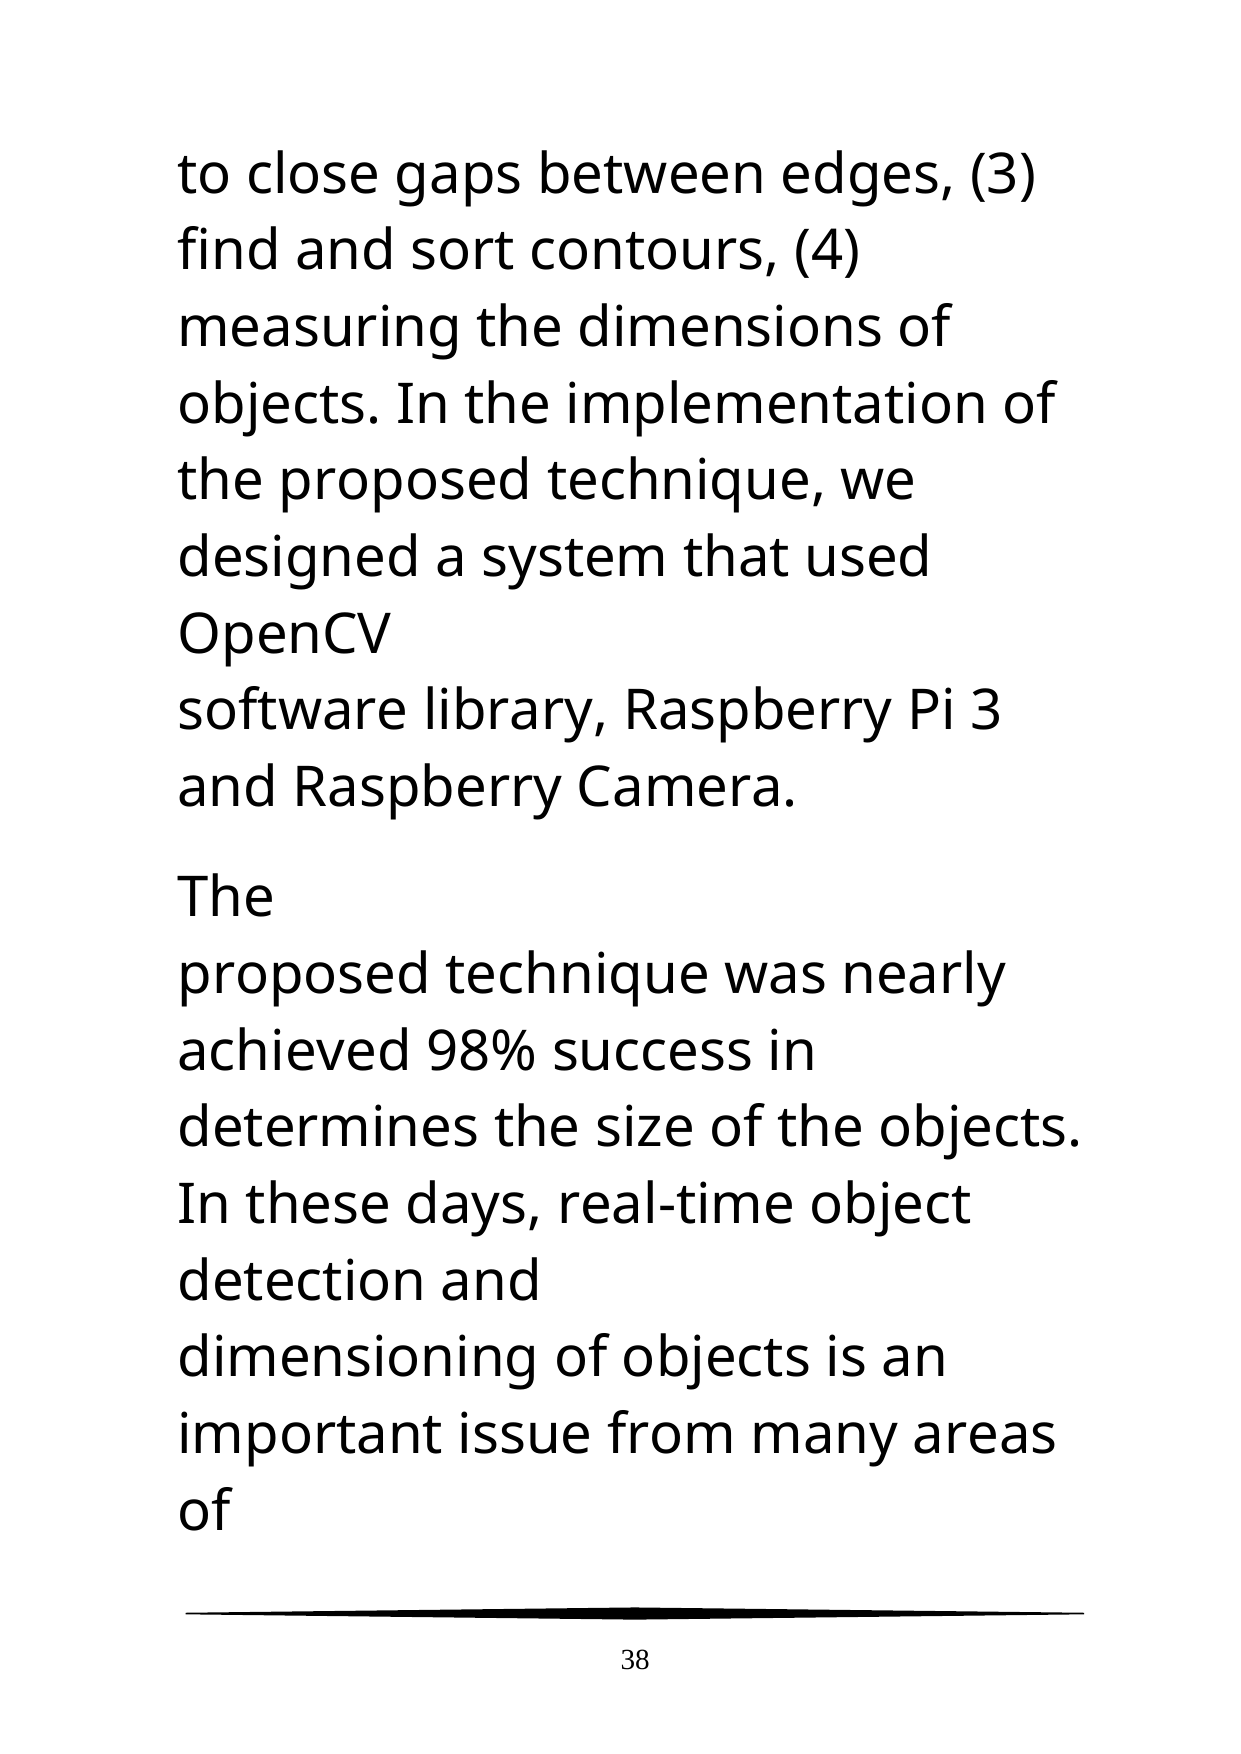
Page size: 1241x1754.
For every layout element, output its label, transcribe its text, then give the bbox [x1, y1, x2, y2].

text measuring the dimensions of objects. In the implementation of [177, 286, 1092, 439]
text In these days, real-time object detection and [177, 1163, 1092, 1316]
text dimensioning of objects is an important issue from many areas of [177, 1316, 1092, 1546]
text determines the size of the objects. [177, 1086, 1092, 1163]
text The [177, 856, 1092, 933]
text proposed technique was nearly achieved 98% success in [177, 933, 1092, 1086]
text the proposed technique, we designed a system that used OpenCV [177, 439, 1092, 669]
text software library, Raspberry Pi 3 and Raspberry Camera. [177, 669, 1092, 823]
text to close gaps between edges, (3) find and sort contours, (4) [177, 133, 1092, 286]
